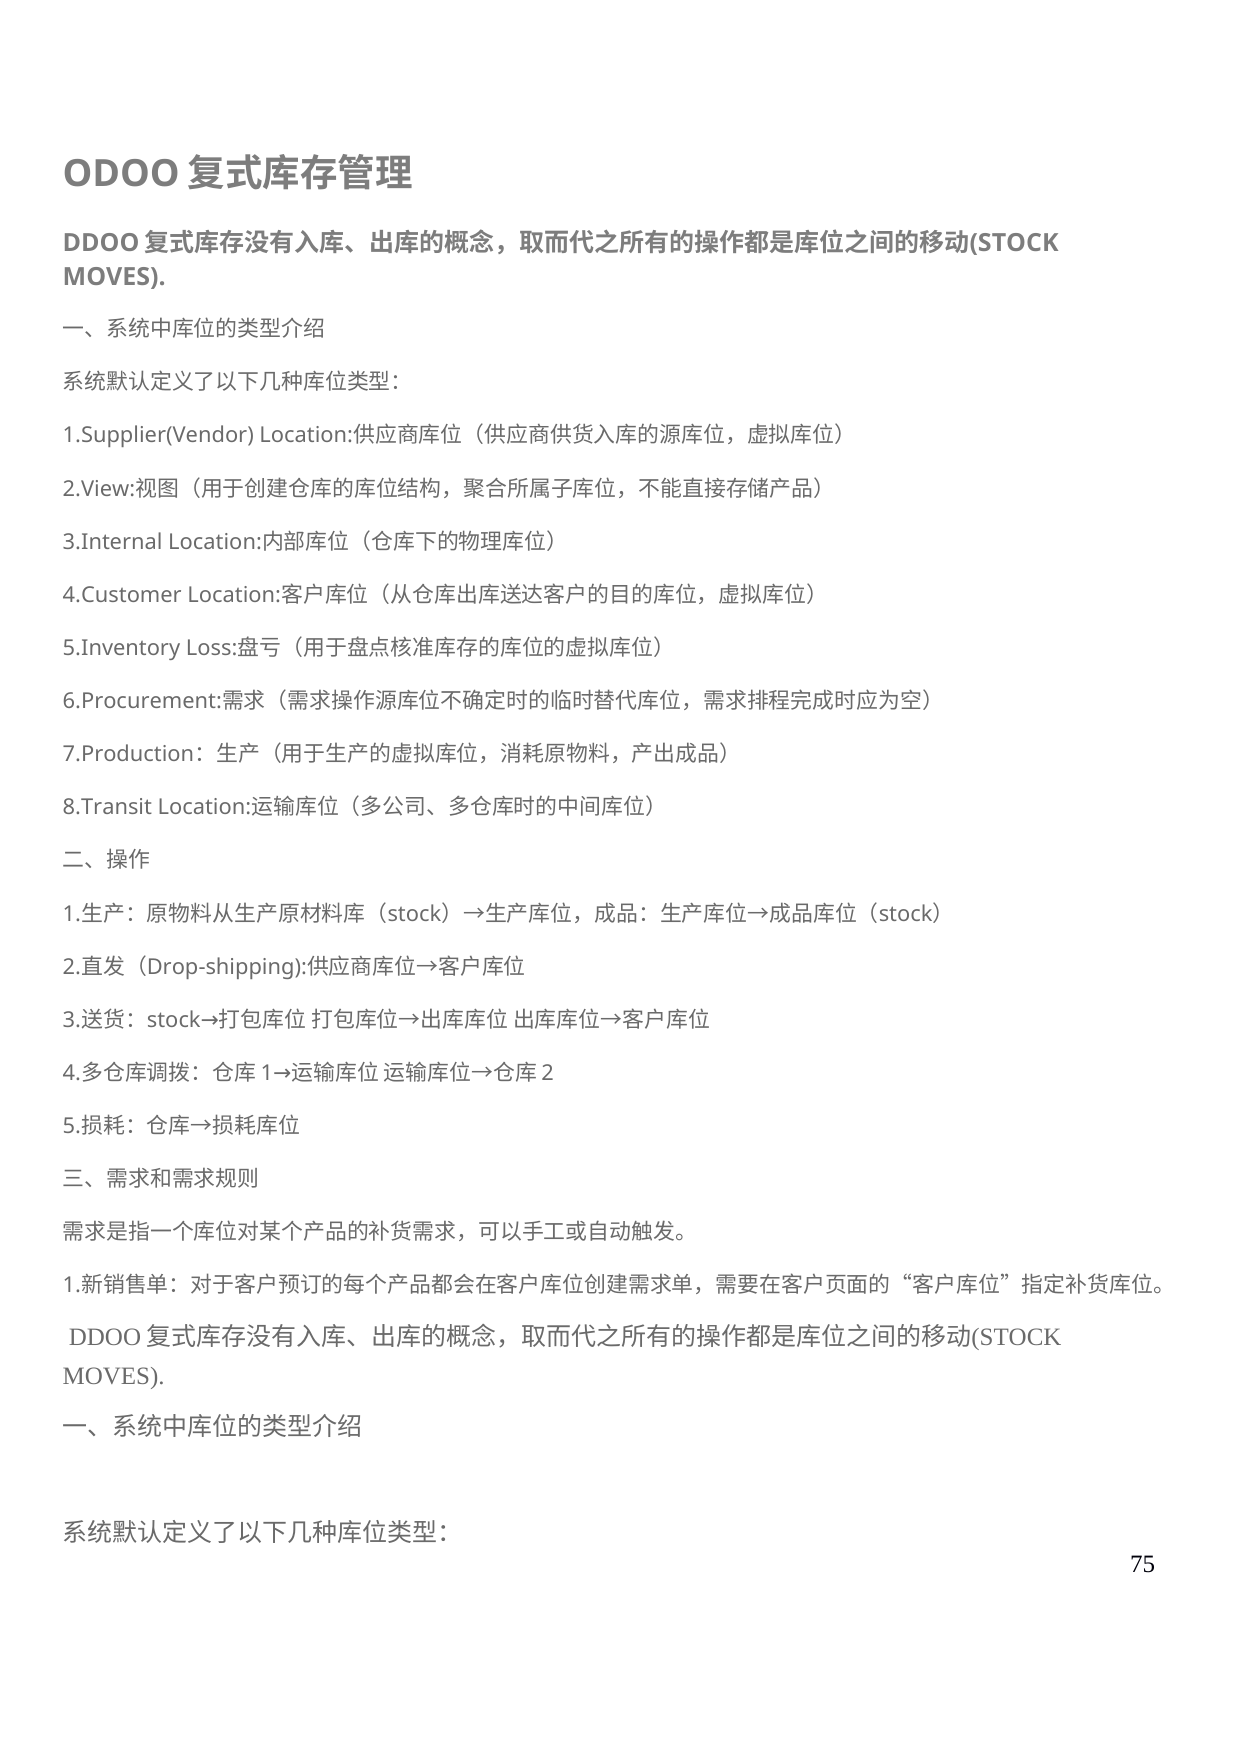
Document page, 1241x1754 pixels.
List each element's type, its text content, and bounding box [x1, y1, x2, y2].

text 1.新销售单：对于客户预订的每个产品都会在客户库位创建需求单，需要在客户页面的“客户库位”指定补货库位。 [62, 1262, 1155, 1299]
text 3.Internal Location:内部库位（仓库下的物理库位） [62, 518, 1155, 555]
text 三、需求和需求规则 [62, 1155, 1155, 1193]
text 2.直发（Drop-shipping):供应商库位→客户库位 [62, 943, 1155, 980]
text 7.Production：生产（用于生产的虚拟库位，消耗原物料，产出成品） [62, 730, 1155, 768]
text 系统默认定义了以下几种库位类型： [62, 1512, 1155, 1549]
subtitle DDOO复式库存没有入库、出库的概念，取而代之所有的操作都是库位之间的移动(STOCK MOVES). [62, 223, 1155, 293]
text 3.送货：stock→打包库位 打包库位→出库库位 出库库位→客户库位 [62, 996, 1155, 1033]
text 2.View:视图（用于创建仓库的库位结构，聚合所属子库位，不能直接存储产品） [62, 465, 1155, 502]
text 5.损耗：仓库→损耗库位 [62, 1102, 1155, 1140]
text 一、系统中库位的类型介绍 [62, 305, 1155, 343]
text 5.Inventory Loss:盘亏（用于盘点核准库存的库位的虚拟库位） [62, 624, 1155, 662]
subtitle ODOO复式库存管理 [62, 143, 1155, 198]
text 二、操作 [62, 837, 1155, 874]
text 4.多仓库调拨：仓库1→运输库位 运输库位→仓库2 [62, 1049, 1155, 1087]
text 6.Procurement:需求（需求操作源库位不确定时的临时替代库位，需求排程完成时应为空） [62, 677, 1155, 715]
text DDOO复式库存没有入库、出库的概念，取而代之所有的操作都是库位之间的移动(STOCK MOVES). [62, 1315, 1155, 1390]
text 系统默认定义了以下几种库位类型： [62, 358, 1155, 396]
text 8.Transit Location:运输库位（多公司、多仓库时的中间库位） [62, 783, 1155, 821]
text 需求是指一个库位对某个产品的补货需求，可以手工或自动触发。 [62, 1208, 1155, 1246]
text 1.Supplier(Vendor) Location:供应商库位（供应商供货入库的源库位，虚拟库位） [62, 412, 1155, 449]
text 1.生产：原物料从生产原材料库（stock）→生产库位，成品：生产库位→成品库位（stock） [62, 890, 1155, 927]
text 一、系统中库位的类型介绍 [62, 1405, 1155, 1443]
text 4.Customer Location:客户库位（从仓库出库送达客户的目的库位，虚拟库位） [62, 571, 1155, 608]
